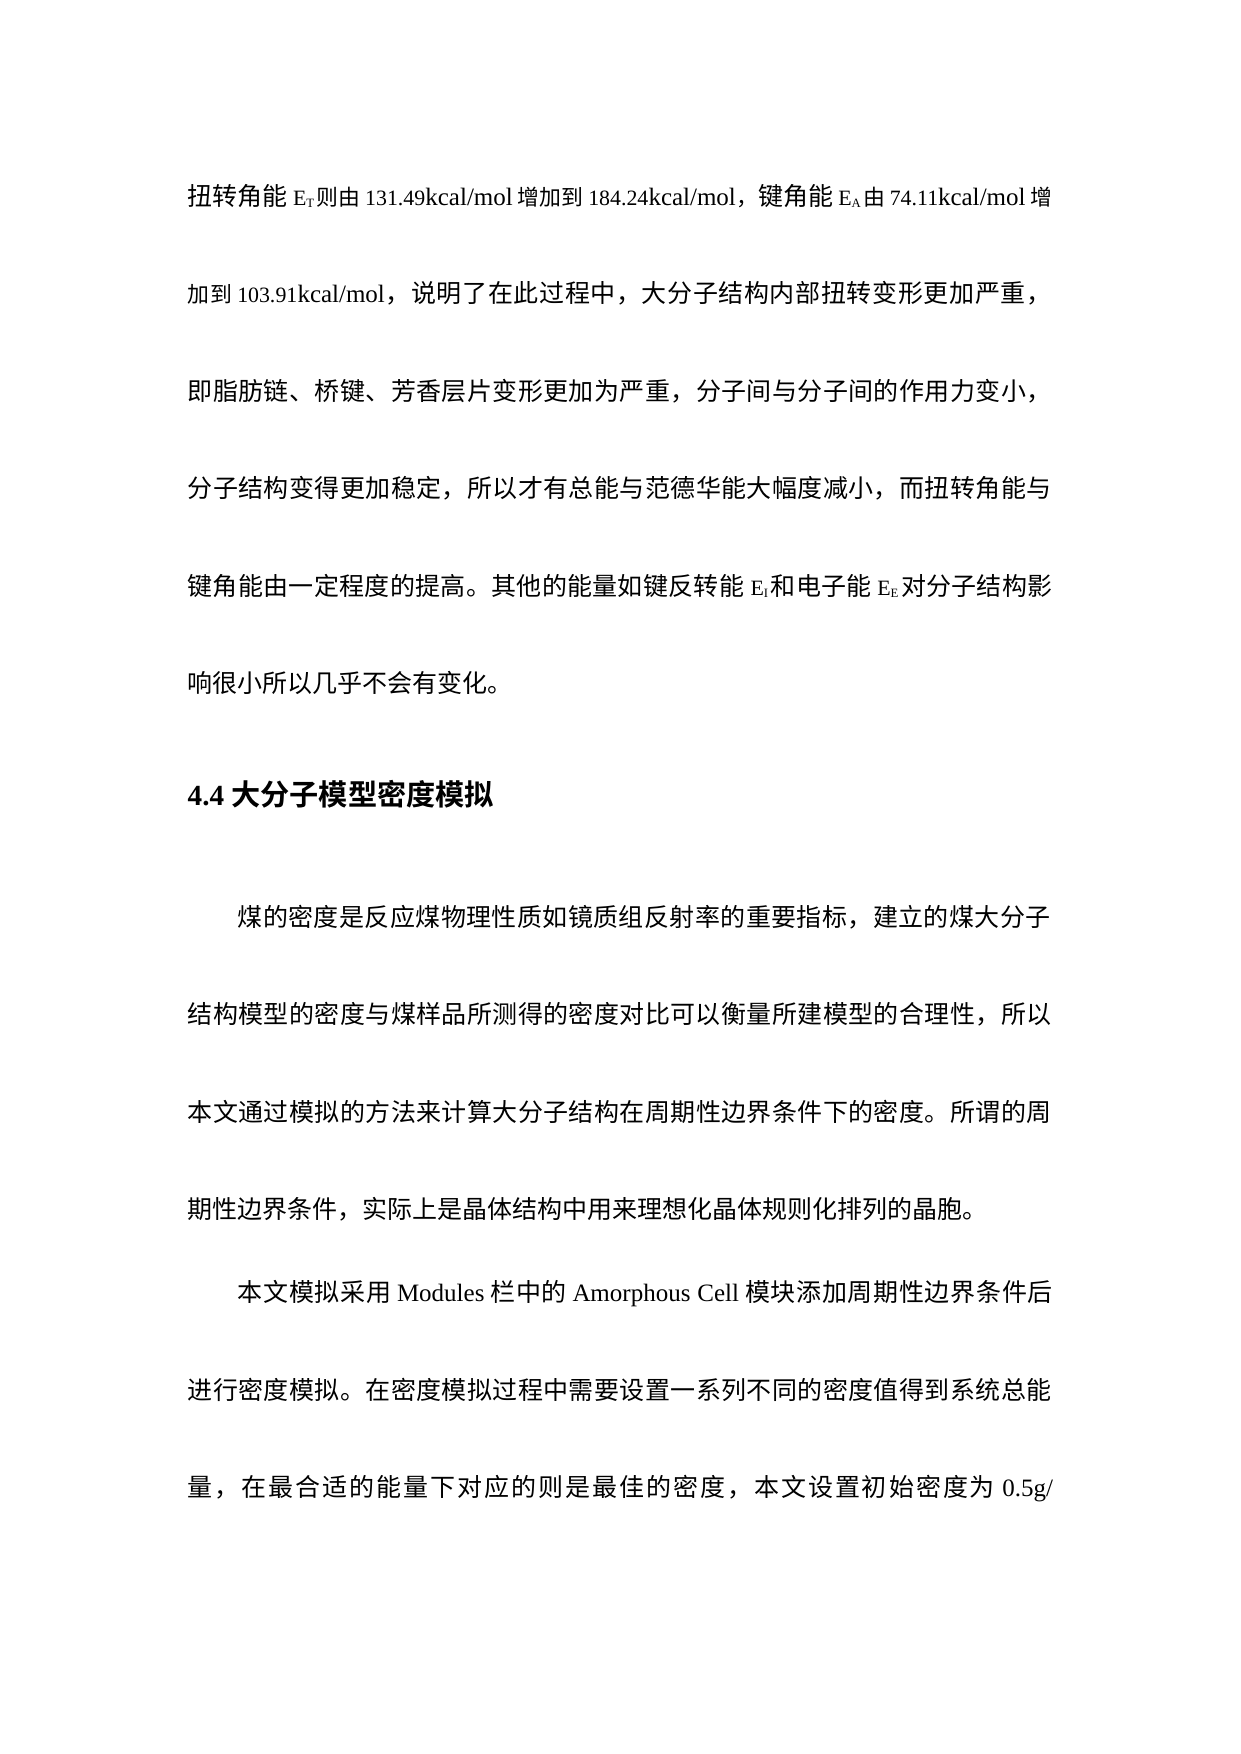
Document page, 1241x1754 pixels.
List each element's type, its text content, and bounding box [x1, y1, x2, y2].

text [187, 1258, 1053, 1518]
text 煤的密度是反应煤物理性质如镜质组反射率的重要指标，建立的煤大分子结构模型的密度与煤样品所测得的密度对比可以衡量所建模型的合理性，所以本文通过模拟的方法来计算大分子结构在周期性边界条件下的密度。所谓的周期性边界条件，实际上是晶体结构中用来理想化晶体规则化排列的晶胞。 [187, 883, 1053, 1240]
subtitle 4.4 大分子模型密度模拟 [187, 760, 1053, 825]
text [187, 162, 1053, 714]
